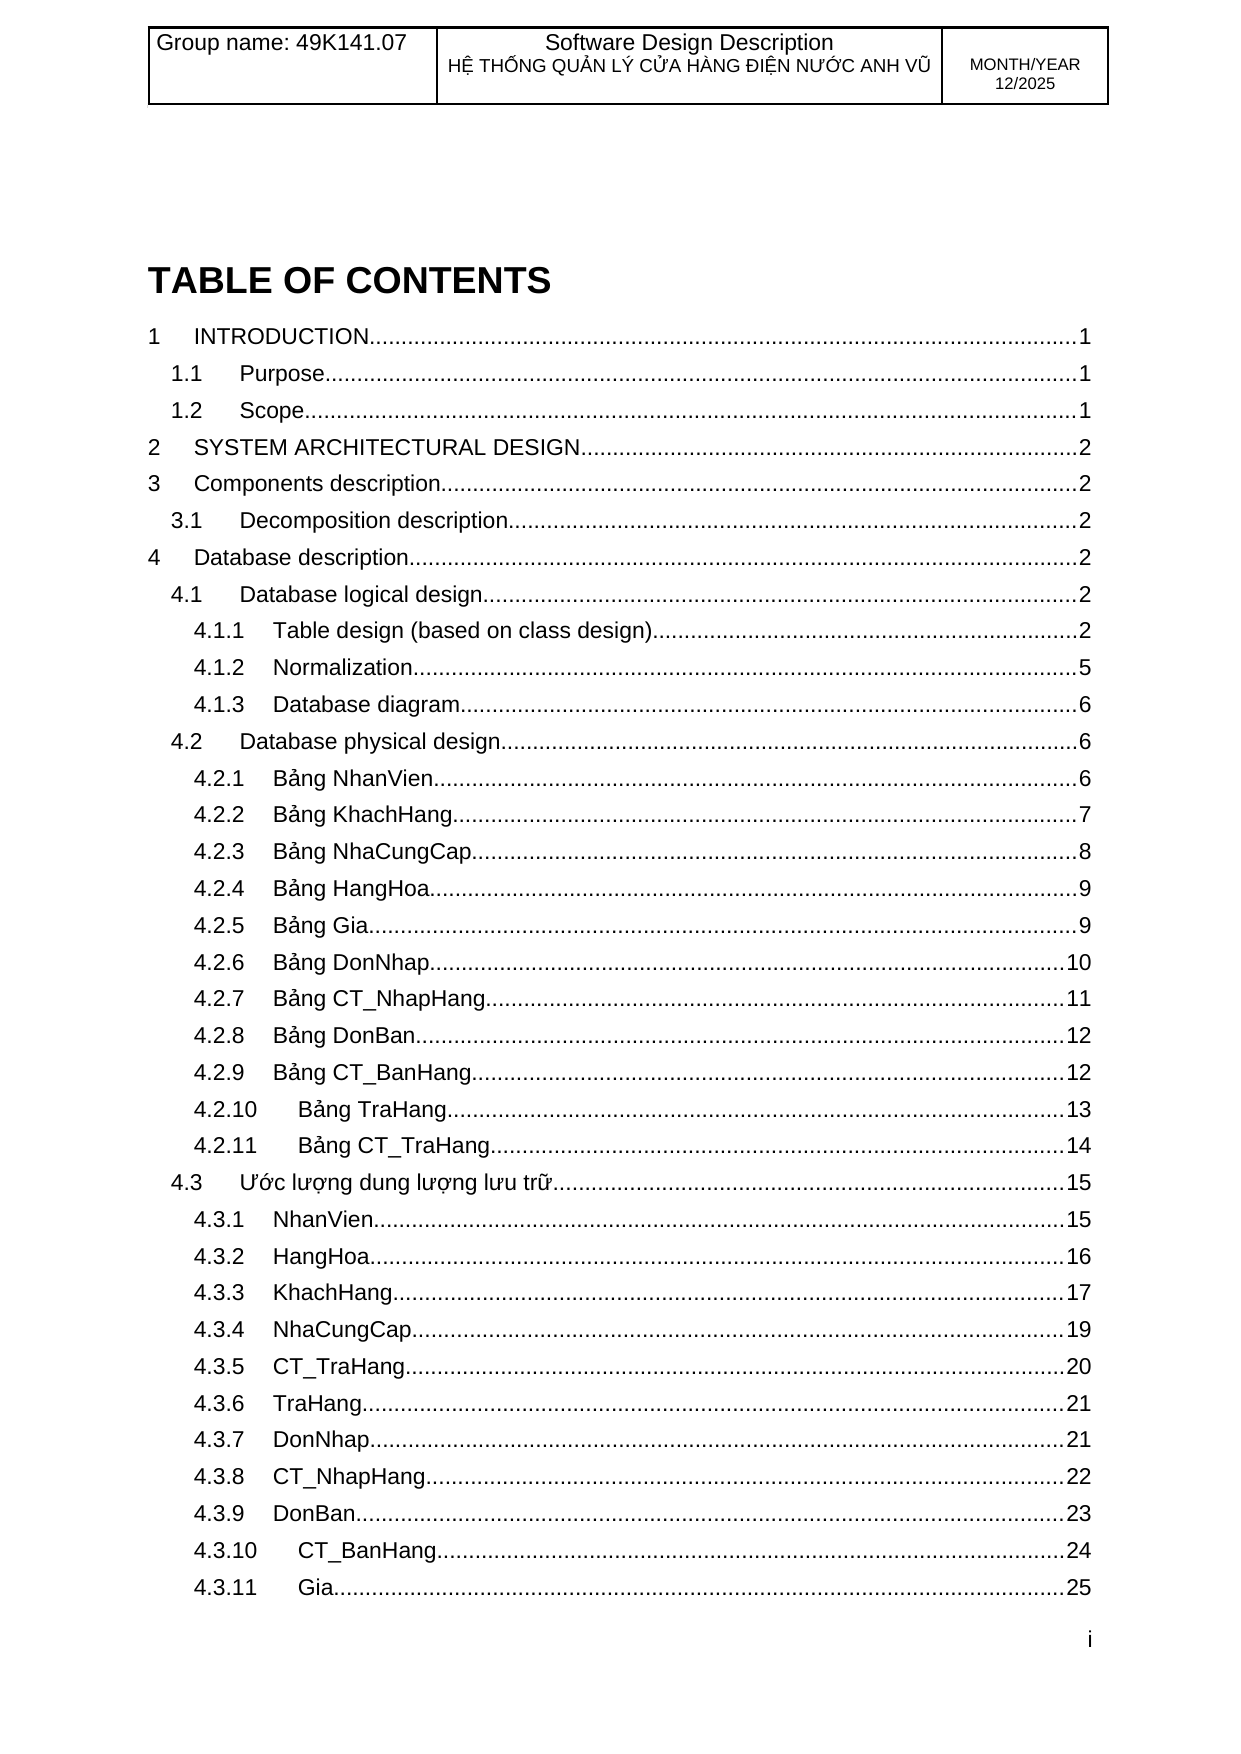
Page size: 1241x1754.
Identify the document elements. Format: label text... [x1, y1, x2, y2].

text 4.2 Database physical design 6 [171, 728, 1092, 754]
text 4.2.1 Bảng NhanVien 6 [193, 764, 1092, 791]
text 4.2.4 Bảng HangHoa 9 [193, 875, 1092, 901]
text 4.1.2 Normalization 5 [193, 654, 1092, 681]
text 4.1 Database logical design 2 [171, 581, 1092, 607]
text 4.3.5 CT_TraHang 20 [193, 1353, 1092, 1379]
text 4.2.6 Bảng DonNhap 10 [193, 948, 1092, 975]
text 4.2.2 Bảng KhachHang 7 [193, 801, 1092, 828]
text 3.1 Decomposition description 2 [171, 507, 1092, 533]
text 4.3.10 CT_BanHang 24 [193, 1537, 1092, 1563]
text 4.3.9 DonBan 23 [193, 1500, 1092, 1526]
text 4.3.2 HangHoa 16 [193, 1243, 1092, 1269]
text 4.1.3 Database diagram 6 [193, 691, 1092, 717]
text 1.2 Scope 1 [171, 397, 1092, 423]
text 4.3.6 TraHang 21 [193, 1390, 1092, 1416]
text 4.2.11 Bảng CT_TraHang 14 [193, 1132, 1092, 1159]
text 4.2.9 Bảng CT_BanHang 12 [193, 1059, 1092, 1085]
text 4.2.10 Bảng TraHang 13 [193, 1096, 1092, 1122]
text 4.3.3 KhachHang 17 [193, 1279, 1092, 1306]
text 4.2.8 Bảng DonBan 12 [193, 1022, 1092, 1048]
text 4.3.11 Gia 25 [193, 1573, 1092, 1600]
text 4.3.7 DonNhap 21 [193, 1426, 1092, 1453]
text 4.2.7 Bảng CT_NhapHang 11 [193, 985, 1092, 1012]
text TABLE OF CONTENTS [148, 259, 1092, 302]
text 4.1.1 Table design (based on class design) 2 [193, 617, 1092, 644]
text 3 Components description 2 [148, 470, 1092, 497]
text 2 SYSTEM ARCHITECTURAL DESIGN 2 [148, 434, 1092, 460]
text 4.2.3 Bảng NhaCungCap 8 [193, 838, 1092, 864]
text 4.3.4 NhaCungCap 19 [193, 1316, 1092, 1342]
text 4 Database description 2 [148, 544, 1092, 570]
text 1.1 Purpose 1 [171, 360, 1092, 386]
text 4.2.5 Bảng Gia 9 [193, 912, 1092, 938]
text 4.3.1 NhanVien 15 [193, 1206, 1092, 1232]
text 1 INTRODUCTION 1 [148, 323, 1092, 350]
text 4.3.8 CT_NhapHang 22 [193, 1463, 1092, 1489]
text 4.3 Ước lượng dung lượng lưu trữ 15 [171, 1169, 1092, 1195]
